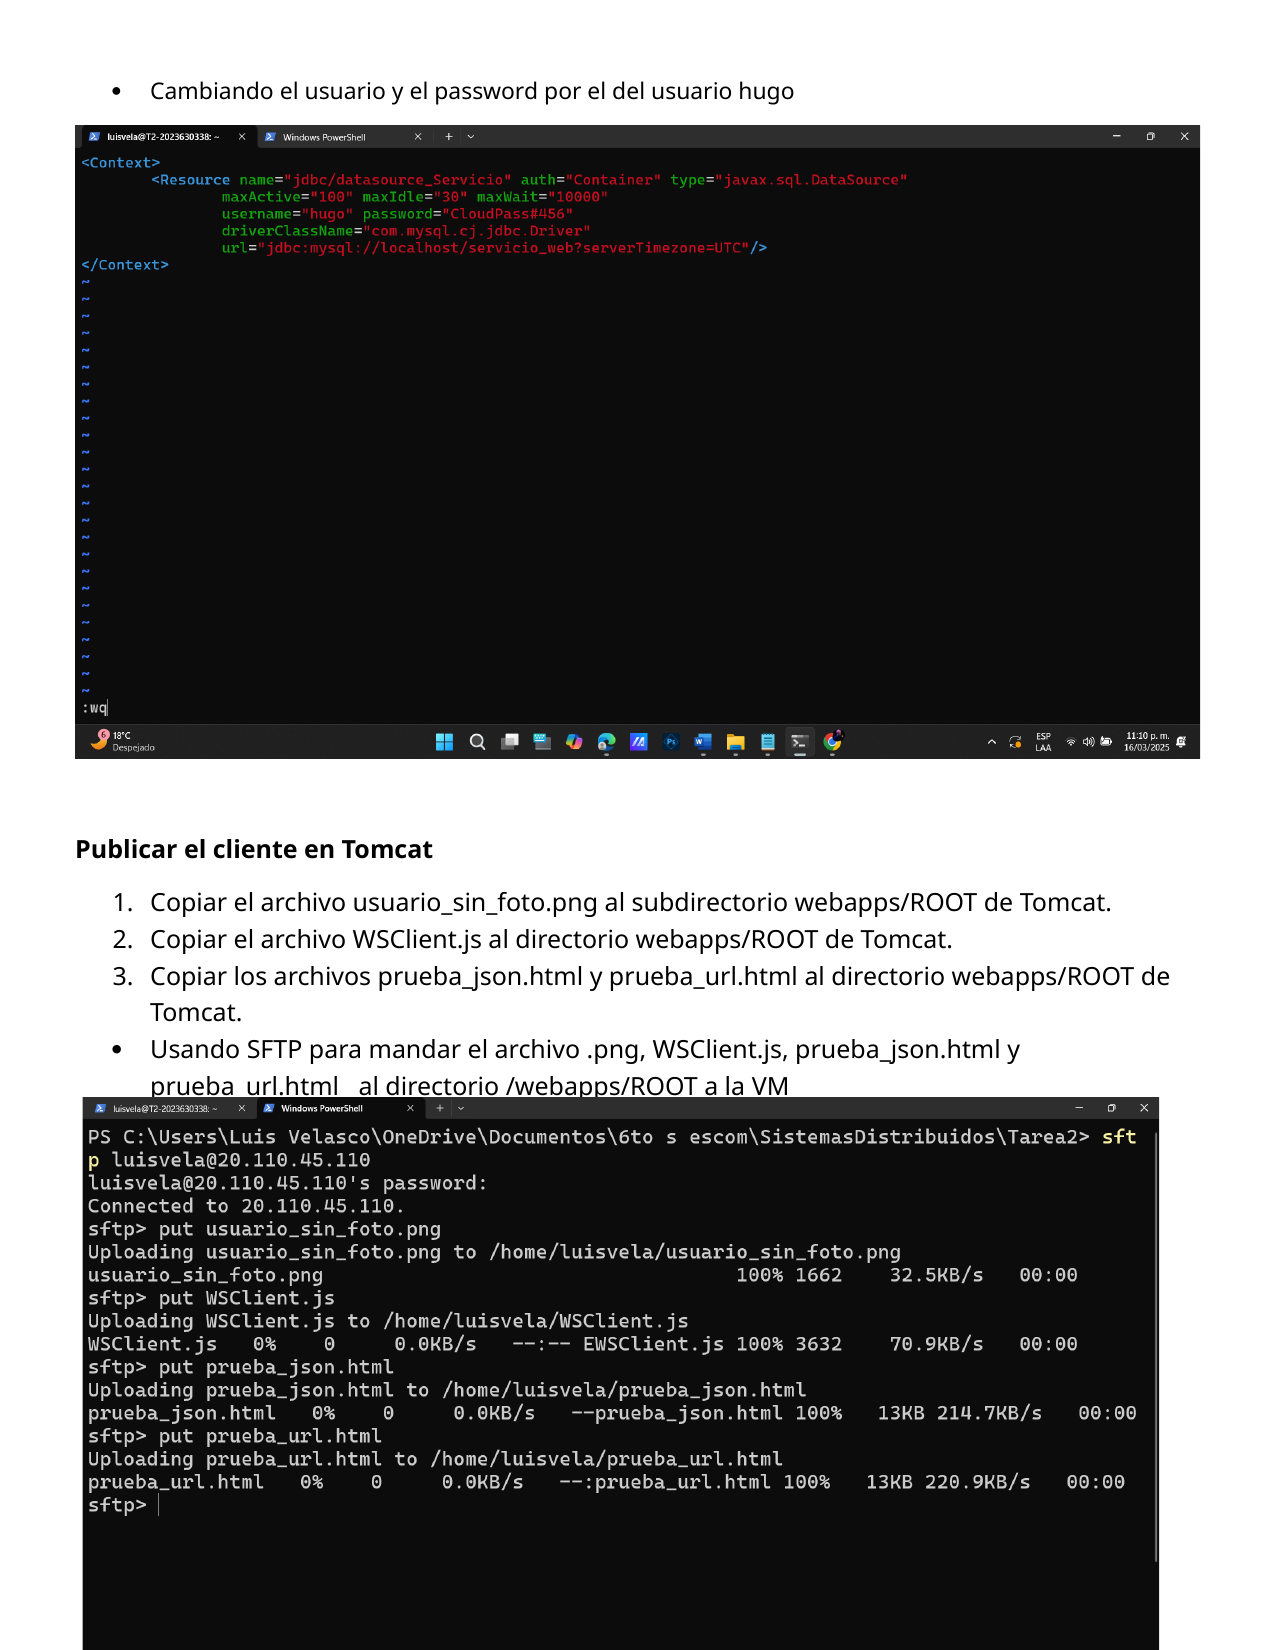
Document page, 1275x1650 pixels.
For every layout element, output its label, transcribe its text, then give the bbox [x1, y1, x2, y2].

picture [82, 1097, 1160, 1650]
text Publicar el cliente en Tomcat [75, 831, 1200, 865]
list Usando SFTP para mandar el archivo .png, WSClient.js, prueba_json.html y prueba_url.html al directorio /webapps/ROOT a la VM [112, 1032, 1200, 1103]
list Copiar el archivo WSClient.js al directorio webapps/ROOT de Tomcat. [112, 921, 1200, 956]
list Cambiando el usuario y el password por el del usuario hugo [112, 75, 1200, 106]
list Copiar los archivos prueba_json.html y prueba_url.html al directorio webapps/ROOT de Tomcat. [112, 958, 1200, 1029]
list Copiar el archivo usuario_sin_foto.png al subdirectorio webapps/ROOT de Tomcat. [112, 885, 1200, 919]
picture [75, 125, 1200, 759]
